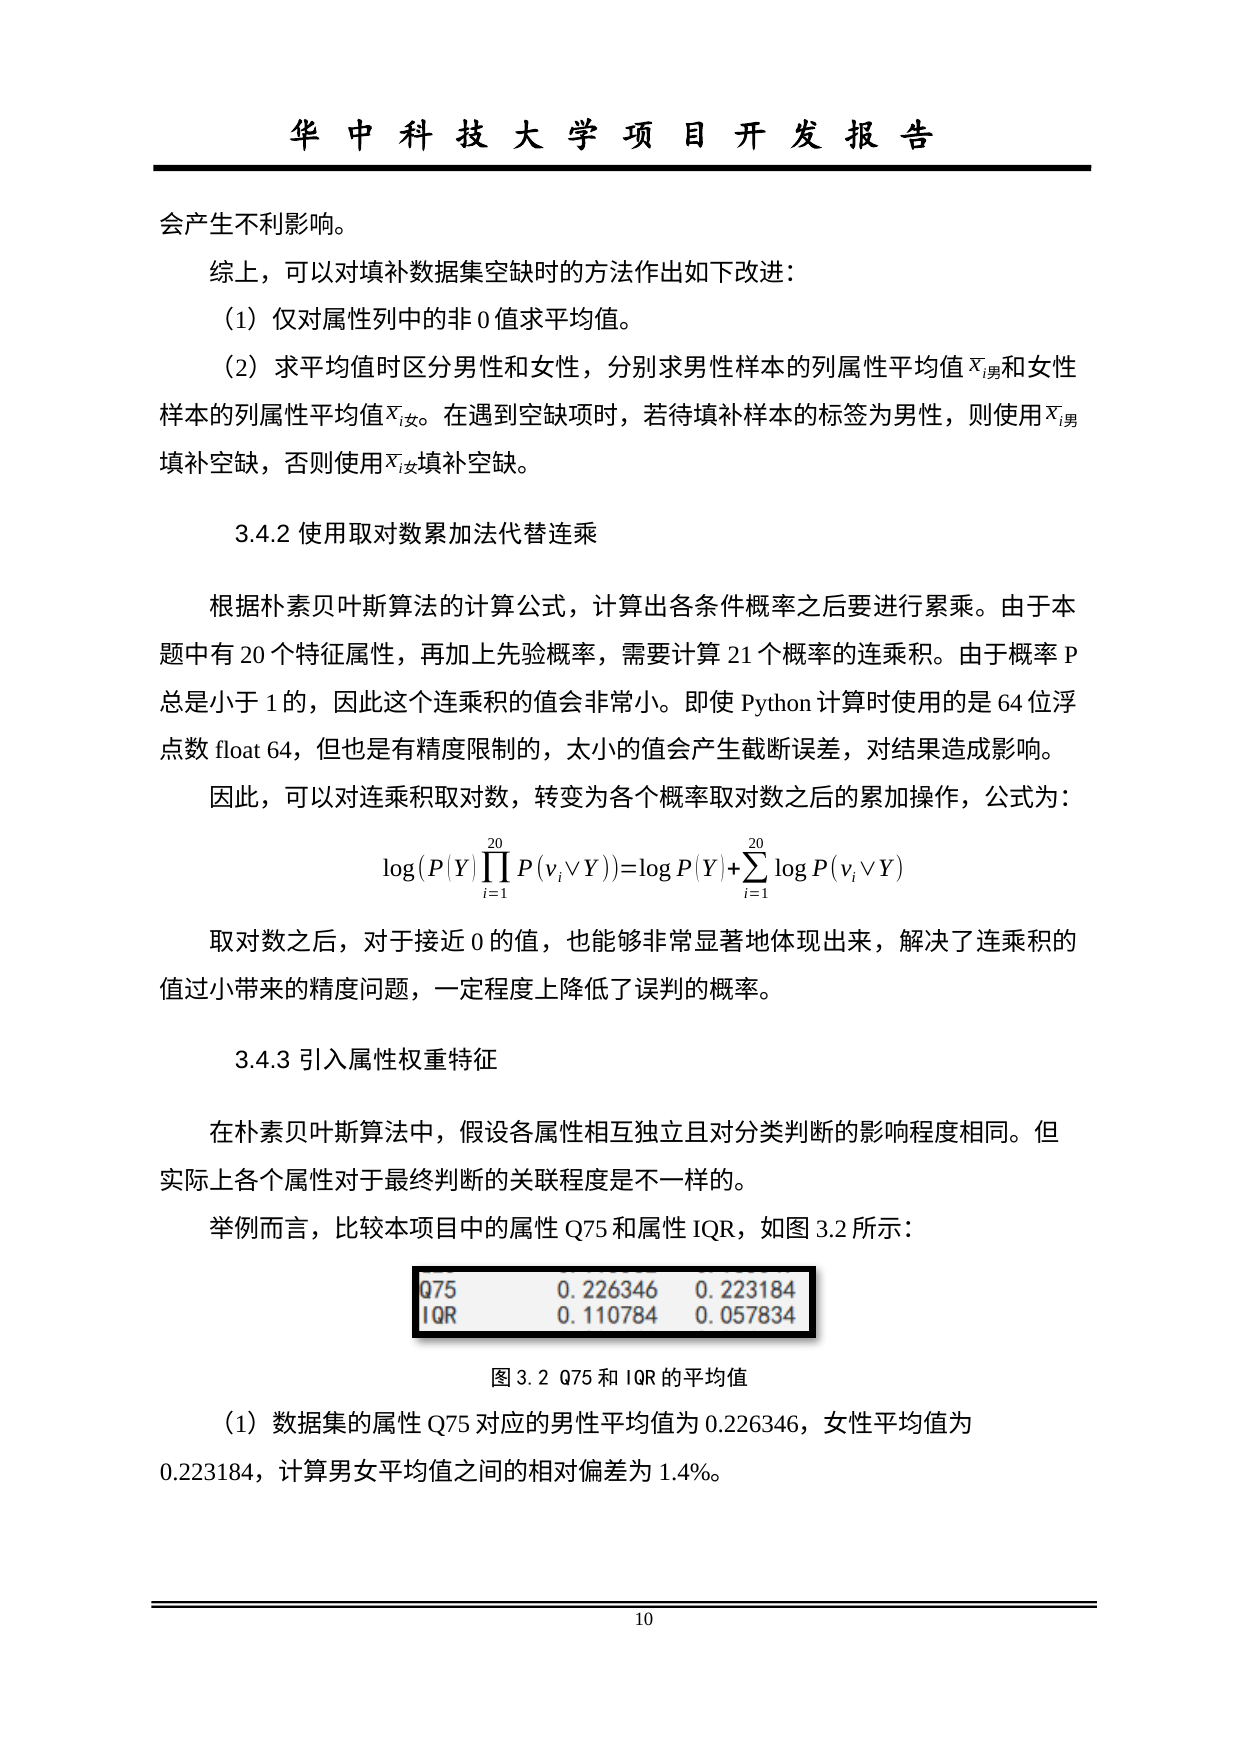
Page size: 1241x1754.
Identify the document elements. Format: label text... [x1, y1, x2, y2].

text 取对数之后，对于接近0的值，也能够非常显著地体现出来，解决了连乘积的值过小带来的精度问题，一定程度上降低了误判的概率。 [159, 916, 1078, 1011]
text 在3.3.1节的第（1）步中对数据集进行预处理，使用列平均值填补数据集空缺的方法存在以下两个方面的漏洞：一方面，求列平均值时包含了值为0的项，会使得平均值偏小；另一方面，直接以平均值填补空缺忽略了性别因素，对分类器分类会产生不利影响。 [159, 198, 1078, 246]
subtitle 引入属性权重特征 [234, 1035, 1078, 1083]
text 因此，可以对连乘积取对数，转变为各个概率取对数之后的累加操作，公式为： [159, 772, 1078, 820]
subtitle 使用取对数累加法代替连乘 [234, 509, 1078, 557]
text 在朴素贝叶斯算法中，假设各属性相互独立且对分类判断的影响程度相同。但实际上各个属性对于最终判断的关联程度是不一样的。 [159, 1107, 1078, 1202]
text 举例而言，比较本项目中的属性Q75和属性IQR，如图3.2所示： [159, 1202, 1078, 1250]
text （1）数据集的属性Q75对应的男性平均值为0.226346，女性平均值为0.223184，计算男女平均值之间的相对偏差为1.4%。 [159, 1397, 1078, 1493]
picture [419, 1272, 809, 1331]
text （1）仅对属性列中的非0值求平均值。 [159, 294, 1078, 342]
text 根据朴素贝叶斯算法的计算公式，计算出各条件概率之后要进行累乘。由于本题中有20个特征属性，再加上先验概率，需要计算21个概率的连乘积。由于概率P总是小于1的，因此这个连乘积的值会非常小。即使Python计算时使用的是64位浮点数float 64，但也是有精度限制的，太小的值会产生截断误差，对结果造成影响。 [159, 581, 1078, 772]
text （2）求平均值时区分男性和女性，分别求男性样本的列属性平均值和女性样本的列属性平均值。在遇到空缺项时，若待填补样本的标签为男性，则使用填补空缺，否则使用填补空缺。 [159, 342, 1078, 485]
text 图3.2 Q75和IQR的平均值 [159, 1363, 1078, 1388]
text 综上，可以对填补数据集空缺时的方法作出如下改进： [159, 246, 1078, 294]
picture [151, 1601, 1100, 1608]
